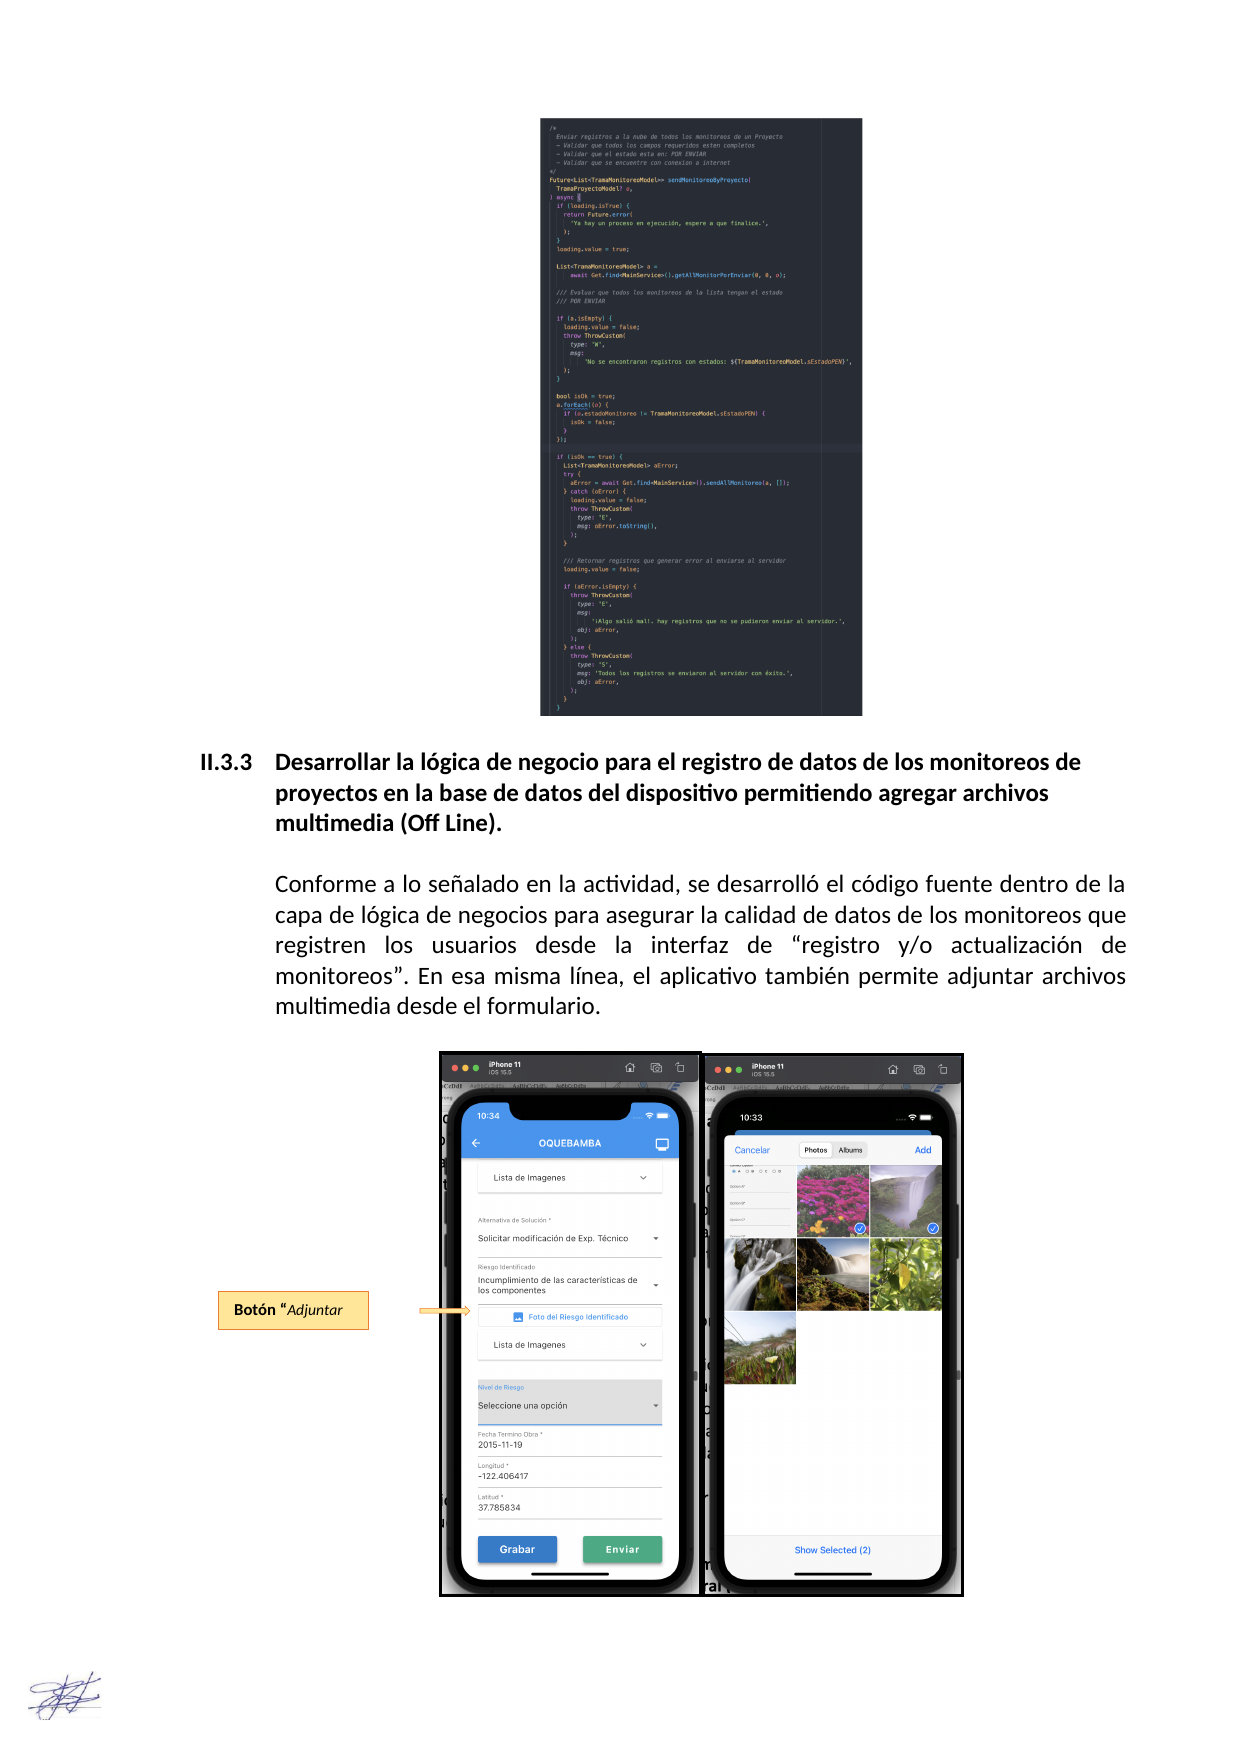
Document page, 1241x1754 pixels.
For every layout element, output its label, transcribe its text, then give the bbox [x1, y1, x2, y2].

picture [705, 1056, 961, 1594]
picture [442, 1055, 699, 1594]
list Conforme a lo señalado en la actividad, se desarrolló el código fuente dentro de la capa de lógica de negocios para asegurar la calidad de datos de los monitoreos que registren los usuarios desde la interfaz de “registro y/o actualización de monitoreos”. En esa misma línea, el aplicativo también permite adjuntar archivos multimedia desde el formulario. [275, 868, 1128, 1021]
picture [28, 1671, 102, 1721]
picture [540, 118, 863, 716]
list Desarrollar la lógica de negocio para el registro de datos de los monitoreos de proyectos en la base de datos del dispositivo permitiendo agregar archivos multimedia (Off Line). [200, 746, 1128, 838]
